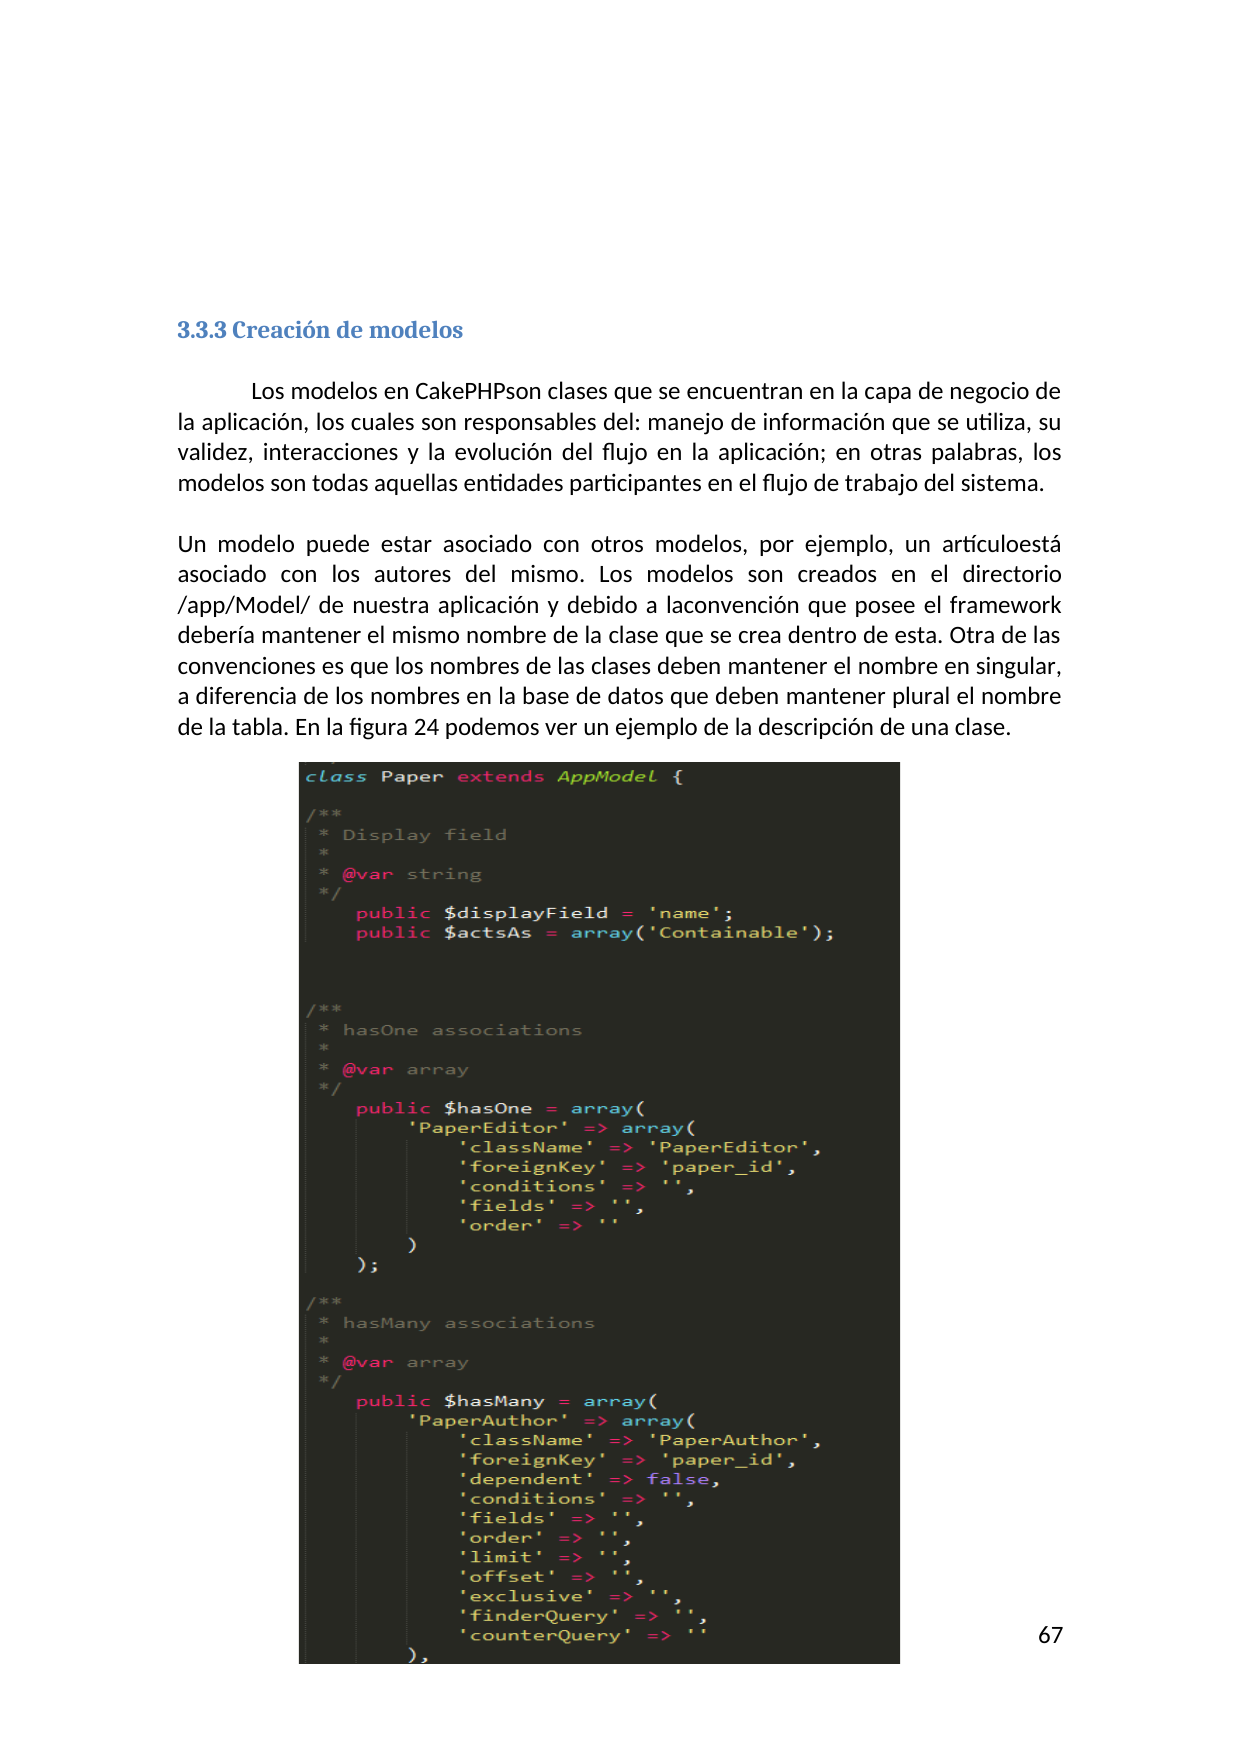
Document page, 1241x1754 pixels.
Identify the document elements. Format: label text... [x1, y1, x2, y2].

picture [298, 762, 901, 1664]
subtitle 3.3.3 Creación de modelos [177, 316, 1063, 345]
list Un modelo puede estar asociado con otros modelos, por ejemplo, un artículoestá asociado con los autores del mismo. Los modelos son creados en el directorio /app/Model/ de nuestra aplicación y debido a laconvención que posee el framework debería mantener el mismo nombre de la clase que se crea dentro de esta. Otra de las convenciones es que los nombres de las clases deben mantener el nombre en singular, a diferencia de los nombres en la base de datos que deben mantener plural el nombre de la tabla. En la figura 24 podemos ver un ejemplo de la descripción de una clase. [177, 528, 1063, 741]
list Los modelos en CakePHPson clases que se encuentran en la capa de negocio de la aplicación, los cuales son responsables del: manejo de información que se utiliza, su validez, interacciones y la evolución del flujo en la aplicación; en otras palabras, los modelos son todas aquellas entidades participantes en el flujo de trabajo del sistema. [177, 375, 1063, 497]
